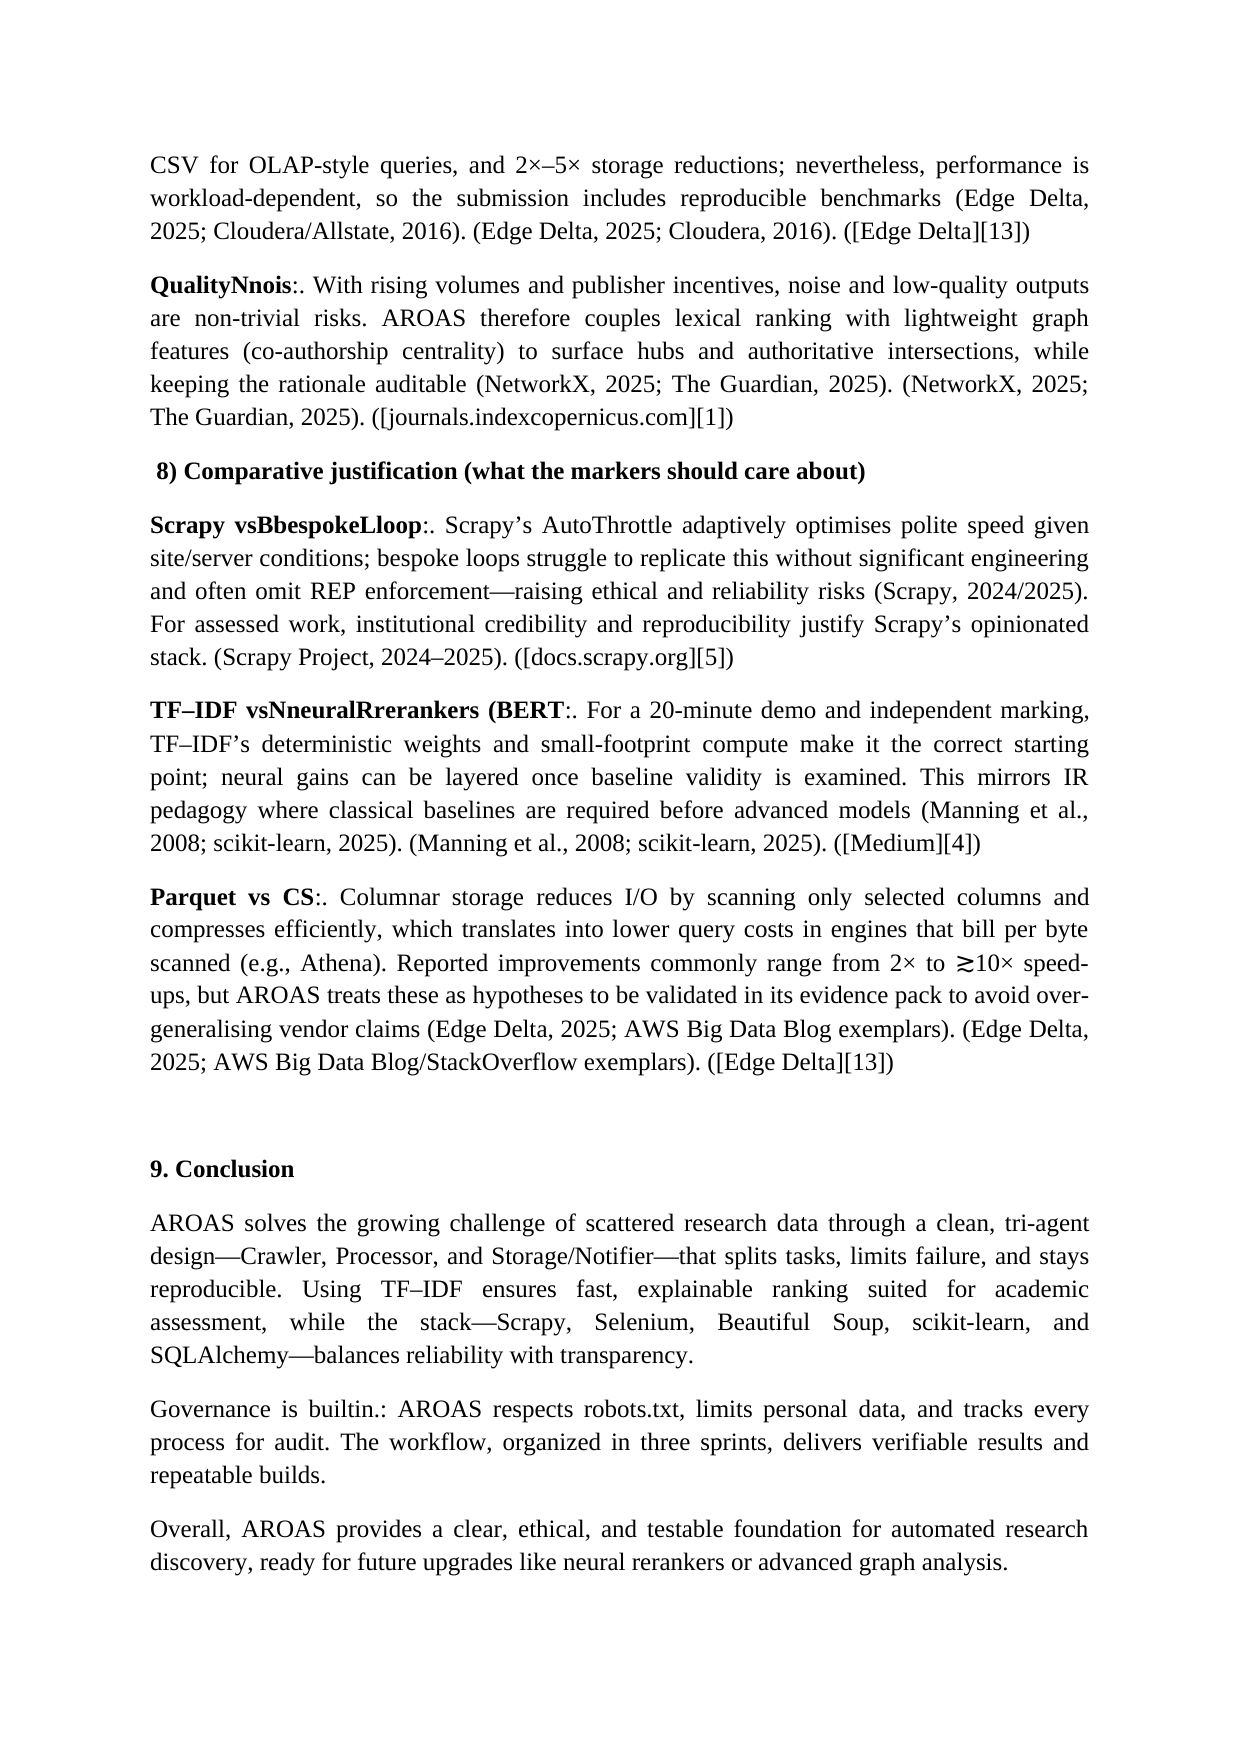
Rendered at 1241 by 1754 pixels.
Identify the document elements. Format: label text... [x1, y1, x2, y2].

text Scrapy vsBbespokeLloop:. Scrapy’s AutoThrottle adaptively optimises polite speed given site/server conditions; bespoke loops struggle to replicate this without significant engineering and often omit REP enforcement—raising ethical and reliability risks (Scrapy, 2024/2025). For assessed work, institutional credibility and reproducibility justify Scrapy’s opinionated stack. (Scrapy Project, 2024–2025). ([docs.scrapy.org][5]) [150, 510, 1090, 671]
text QualityNnois:. With rising volumes and publisher incentives, noise and low-quality outputs are non-trivial risks. AROAS therefore couples lexical ranking with lightweight graph features (co-authorship centrality) to surface hubs and authoritative intersections, while keeping the rationale auditable (NetworkX, 2025; The Guardian, 2025). (NetworkX, 2025; The Guardian, 2025). ([journals.indexcopernicus.com][1]) [150, 270, 1090, 431]
text 9. Conclusion [150, 1154, 1090, 1183]
text 8) Comparative justification (what the markers should care about) [150, 456, 1090, 484]
text Governance is builtin.: AROAS respects robots.txt, limits personal data, and tracks every process for audit. The workflow, organized in three sprints, delivers verifiable results and repeatable builds. [150, 1394, 1090, 1489]
text Overall, AROAS provides a clear, ethical, and testable foundation for automated research discovery, ready for future upgrades like neural rerankers or advanced graph analysis. [150, 1514, 1090, 1576]
text Parquet vs CS:. Columnar storage reduces I/O by scanning only selected columns and compresses efficiently, which translates into lower query costs in engines that bill per byte scanned (e.g., Athena). Reported improvements commonly range from 2× to ≳10× speed-ups, but AROAS treats these as hypotheses to be validated in its evidence pack to avoid over-generalising vendor claims (Edge Delta, 2025; AWS Big Data Blog exemplars). (Edge Delta, 2025; AWS Big Data Blog/StackOverflow exemplars). ([Edge Delta][13]) [150, 882, 1090, 1075]
text AROAS solves the growing challenge of scattered research data through a clean, tri-agent design—Crawler, Processor, and Storage/Notifier—that splits tasks, limits failure, and stays reproducible. Using TF–IDF ensures fast, explainable ranking suited for academic assessment, while the stack—Scrapy, Selenium, Beautiful Soup, scikit-learn, and SQLAlchemy—balances reliability with transparency. [150, 1208, 1090, 1369]
text TF–IDF vsNneuralRrerankers (BERT:. For a 20-minute demo and independent marking, TF–IDF’s deterministic weights and small-footprint compute make it the correct starting point; neural gains can be layered once baseline validity is examined. This mirrors IR pedagogy where classical baselines are required before advanced models (Manning et al., 2008; scikit-learn, 2025). (Manning et al., 2008; scikit-learn, 2025). ([Medium][4]) [150, 696, 1090, 856]
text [150, 150, 1090, 245]
